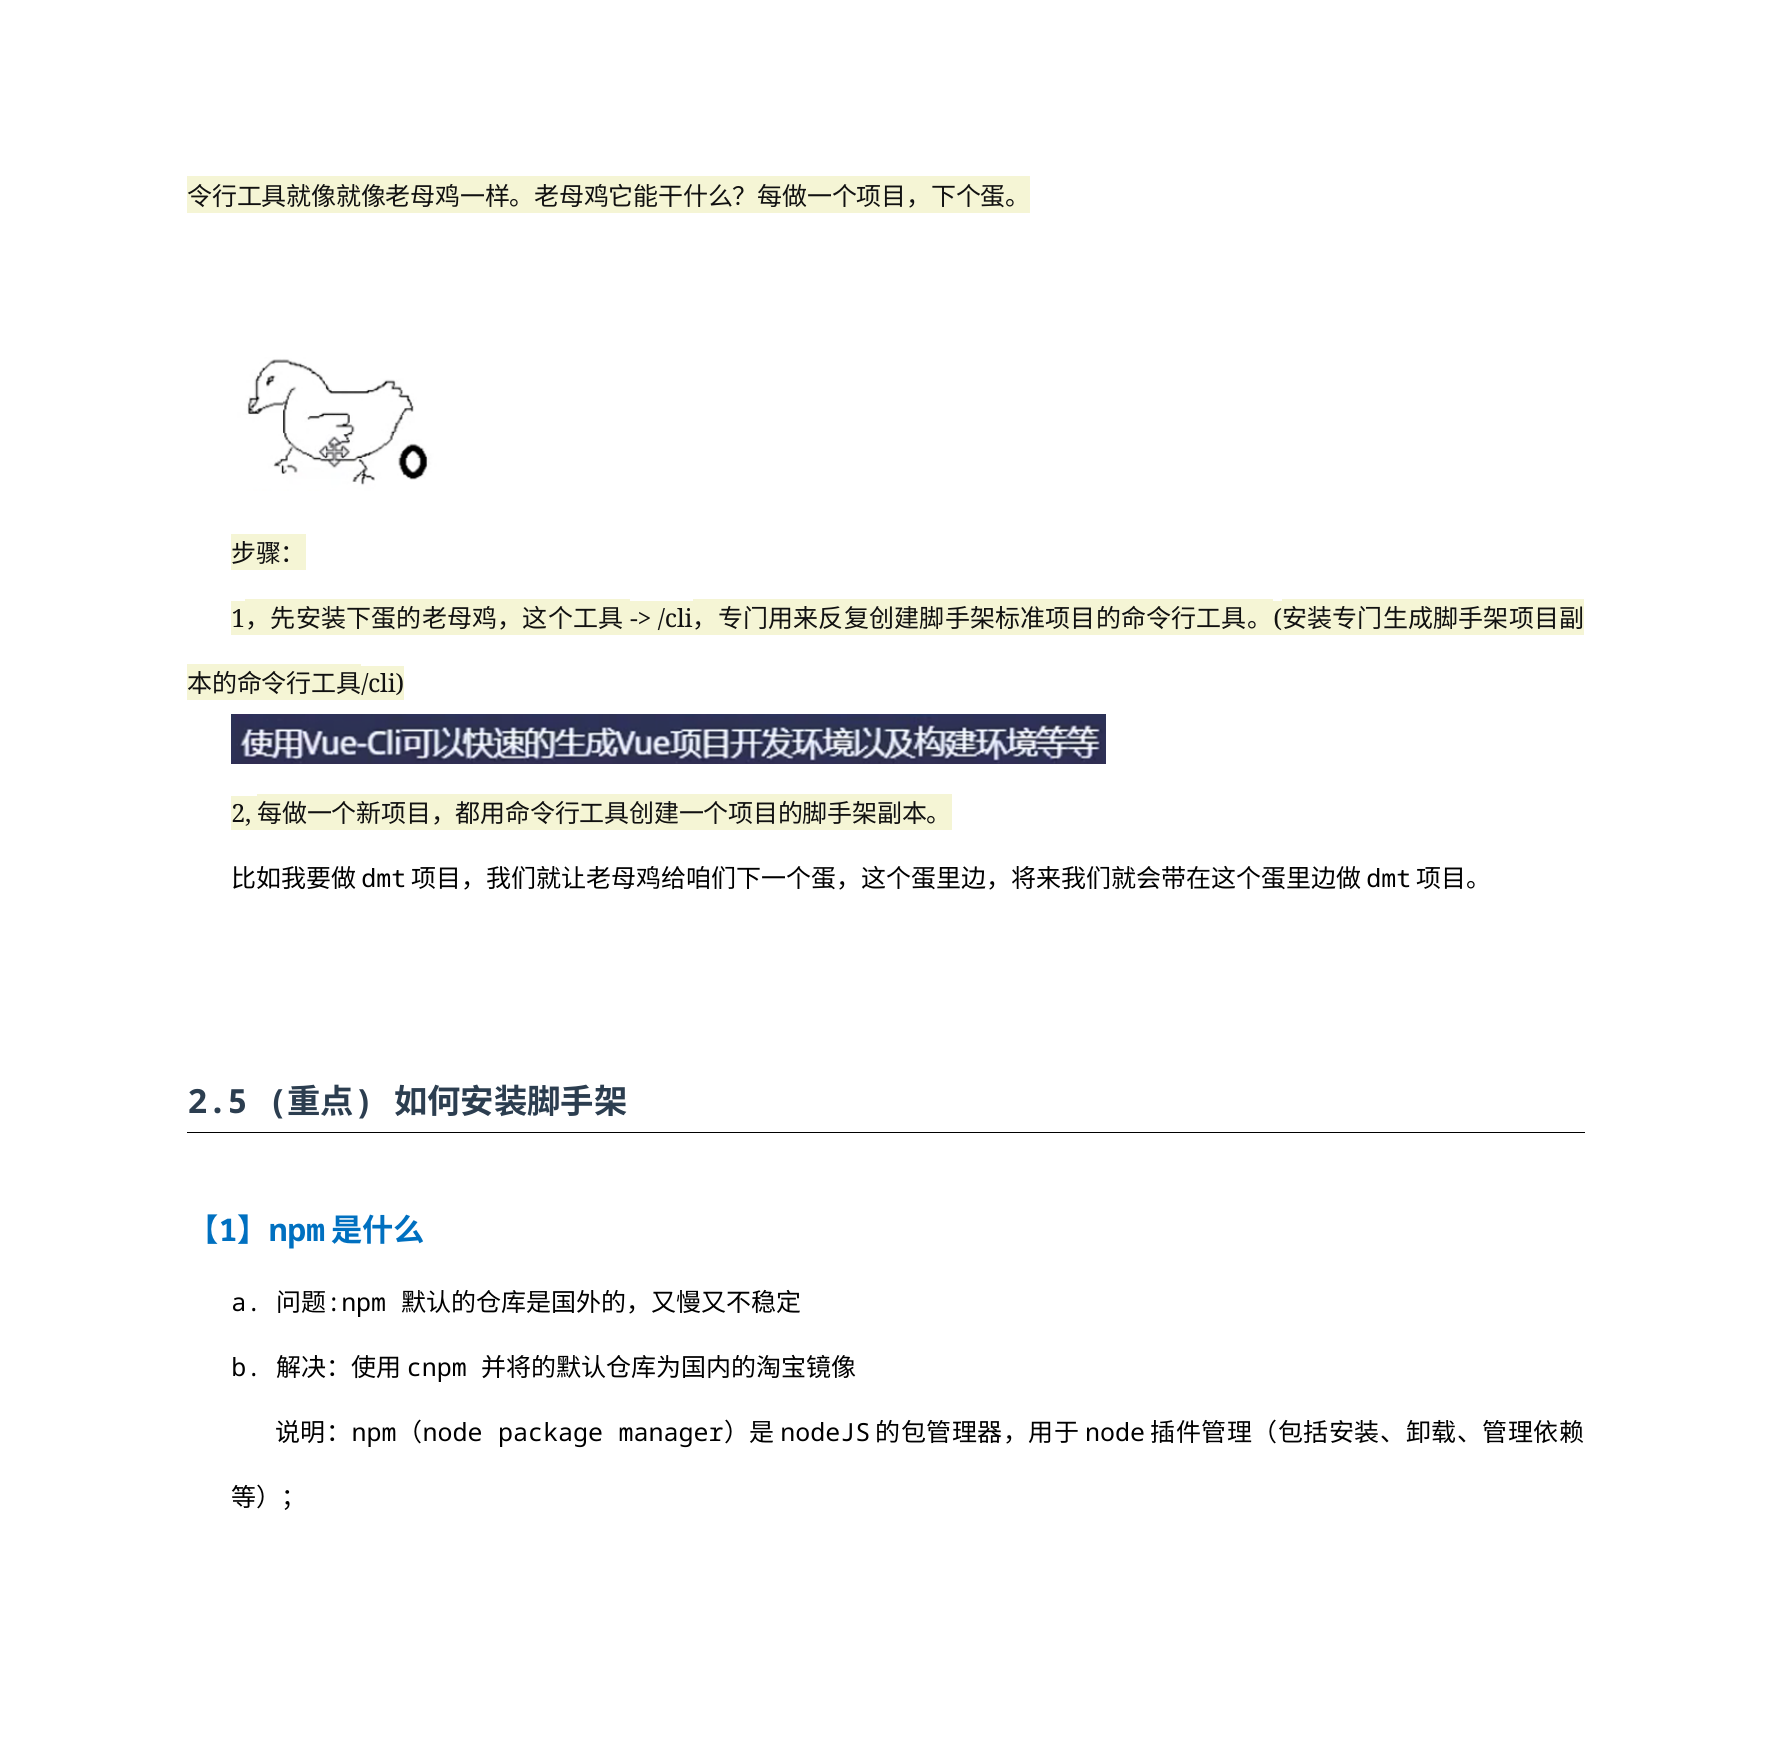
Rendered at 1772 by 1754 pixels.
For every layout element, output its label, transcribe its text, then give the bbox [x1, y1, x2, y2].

picture [231, 357, 446, 491]
text 1，先安装下蛋的老母鸡，这个工具 -> /cli，专门用来反复创建脚手架标准项目的命令行工具。(安装专门生成脚手架项目副本的命令行工具/cli) [187, 584, 1585, 714]
text a. 问题:npm 默认的仓库是国外的，又慢又不稳定 [187, 1268, 1585, 1333]
text 比如我要做dmt项目，我们就让老母鸡给咱们下一个蛋，这个蛋里边，将来我们就会带在这个蛋里边做dmt项目。 [187, 844, 1585, 909]
text 2, 每做一个新项目，都用命令行工具创建一个项目的脚手架副本。 [187, 779, 1585, 844]
text 步骤： [187, 519, 1585, 584]
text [187, 162, 1585, 227]
text b. 解决：使用 cnpm 并将的默认仓库为国内的淘宝镜像 [187, 1333, 1585, 1398]
text 说明：npm（node package manager）是nodeJS的包管理器，用于node插件管理（包括安装、卸载、管理依赖等）； [231, 1398, 1585, 1528]
text 【1】npm是什么 [187, 1196, 1585, 1261]
picture [231, 714, 1106, 764]
text 2.5 (重点) 如何安装脚手架 [187, 1067, 1585, 1132]
